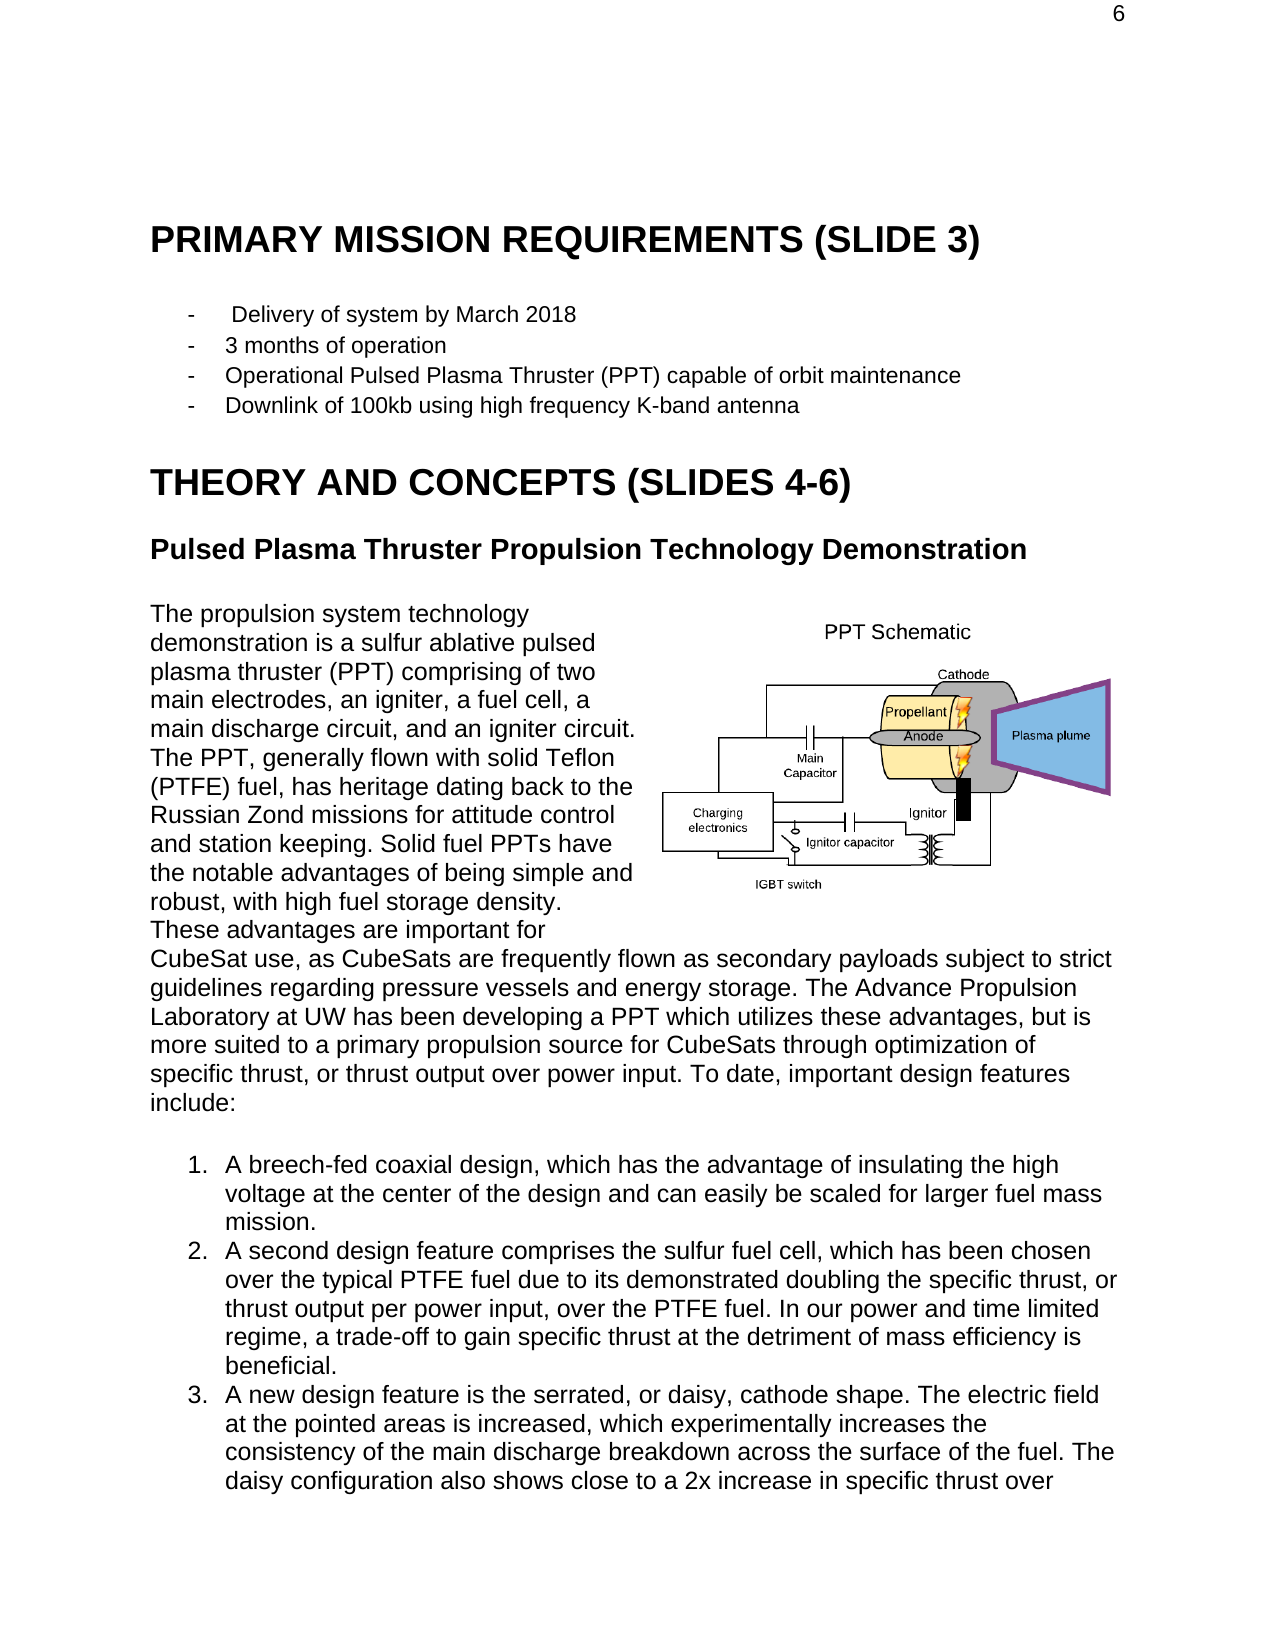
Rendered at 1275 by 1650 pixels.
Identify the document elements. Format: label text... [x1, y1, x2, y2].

picture [657, 586, 1135, 900]
list 3 months of operation [187, 332, 1125, 358]
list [187, 1380, 1125, 1495]
subtitle Pulsed Plasma Thruster Propulsion Technology Demonstration [150, 532, 1125, 566]
list A breech-fed coaxial design, which has the advantage of insulating the high voltage at the center of the design and can easily be scaled for larger fuel mass mission. [187, 1150, 1125, 1236]
subtitle THEORY AND CONCEPTS (SLIDES 4-6) [150, 460, 1125, 503]
list Delivery of system by March 2018 [187, 301, 1125, 328]
list Operational Pulsed Plasma Thruster (PPT) capable of orbit maintenance [187, 362, 1125, 388]
subtitle PRIMARY MISSION REQUIREMENTS (SLIDE 3) [150, 218, 1125, 261]
list Downlink of 100kb using high frequency K-band antenna [187, 392, 1125, 418]
list A second design feature comprises the sulfur fuel cell, which has been chosen over the typical PTFE fuel due to its demonstrated doubling the specific thrust, or thrust output per power input, over the PTFE fuel. In our power and time limited regime, a trade-off to gain specific thrust at the detriment of mass efficiency is beneficial. [187, 1236, 1125, 1380]
